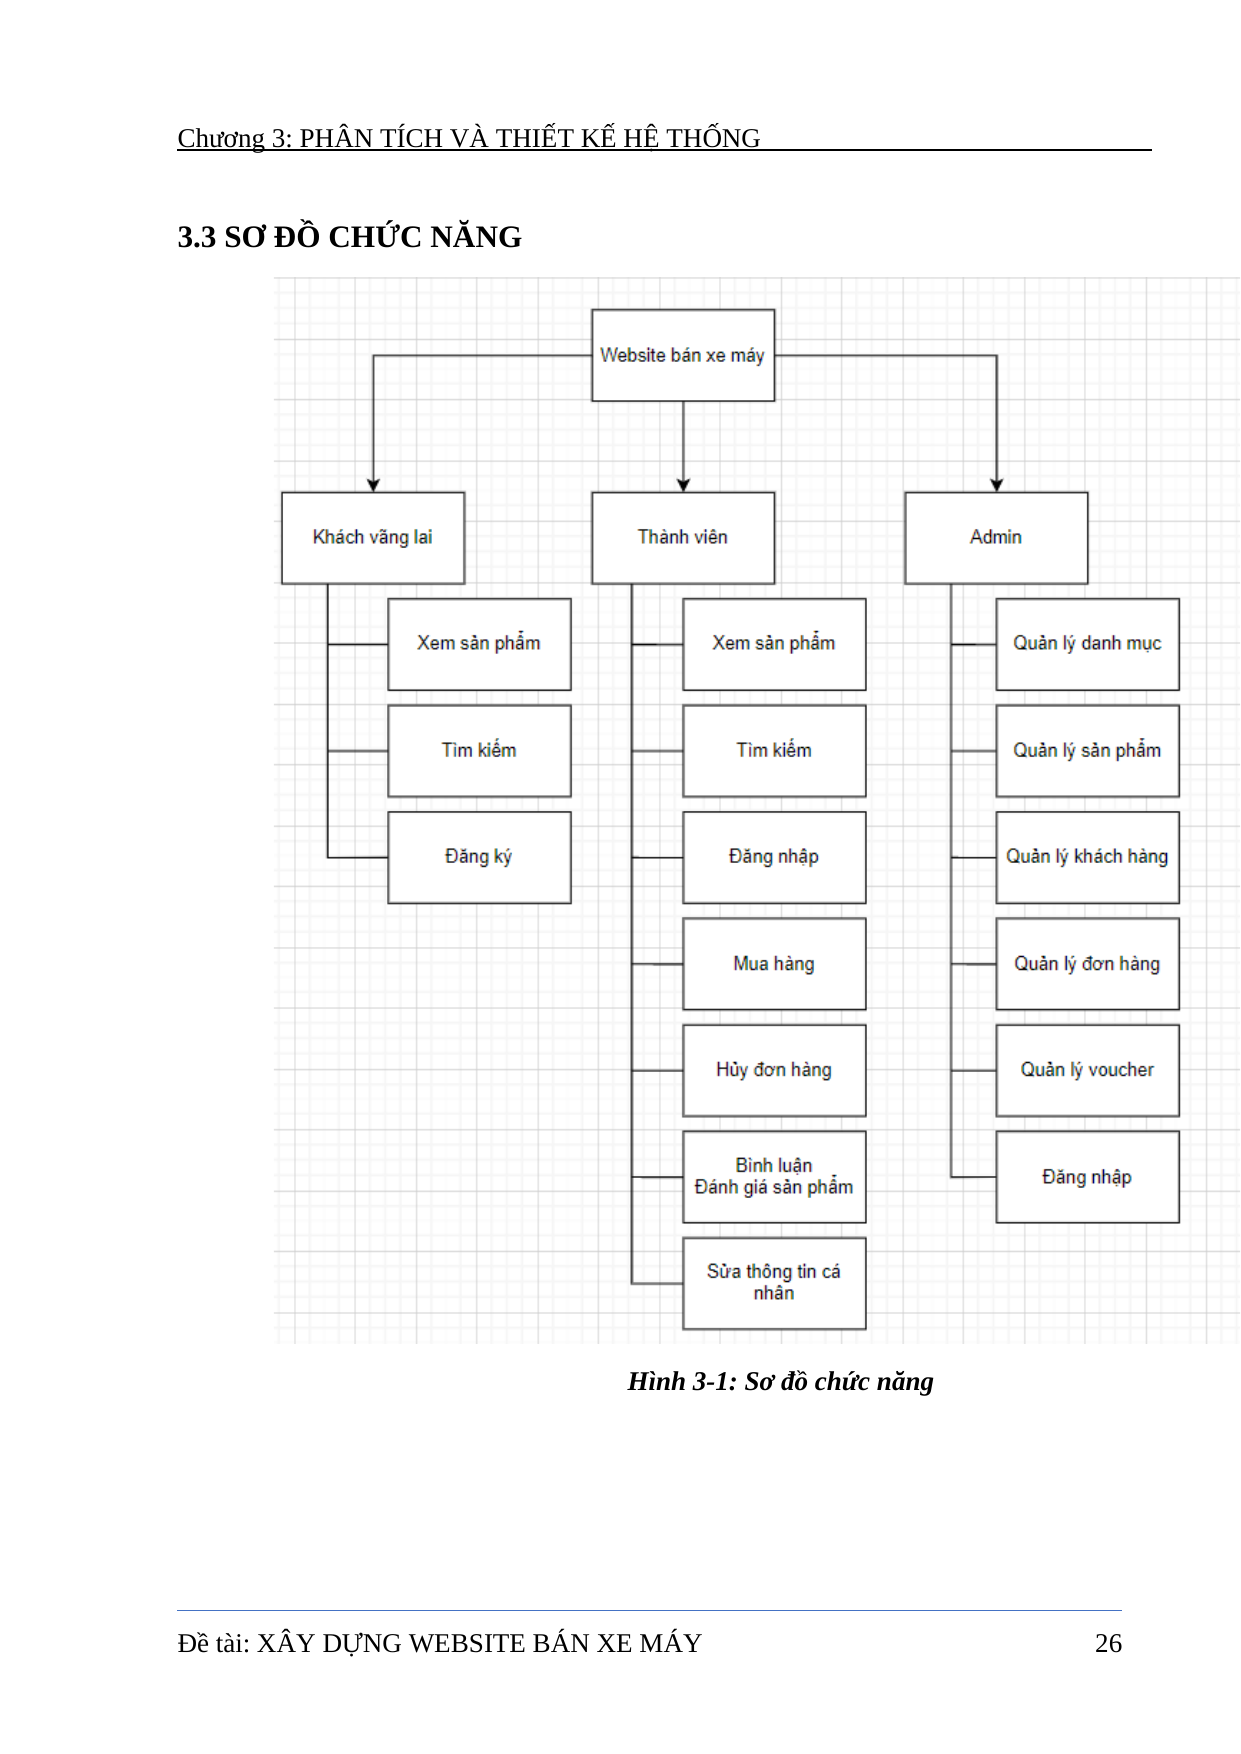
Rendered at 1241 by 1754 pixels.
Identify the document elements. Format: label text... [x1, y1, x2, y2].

picture [273, 277, 1241, 1344]
text Hình 3-1: Sơ đồ chức năng [574, 1365, 1122, 1396]
text 3.3 SƠ ĐỒ CHỨC NĂNG [177, 218, 1122, 254]
